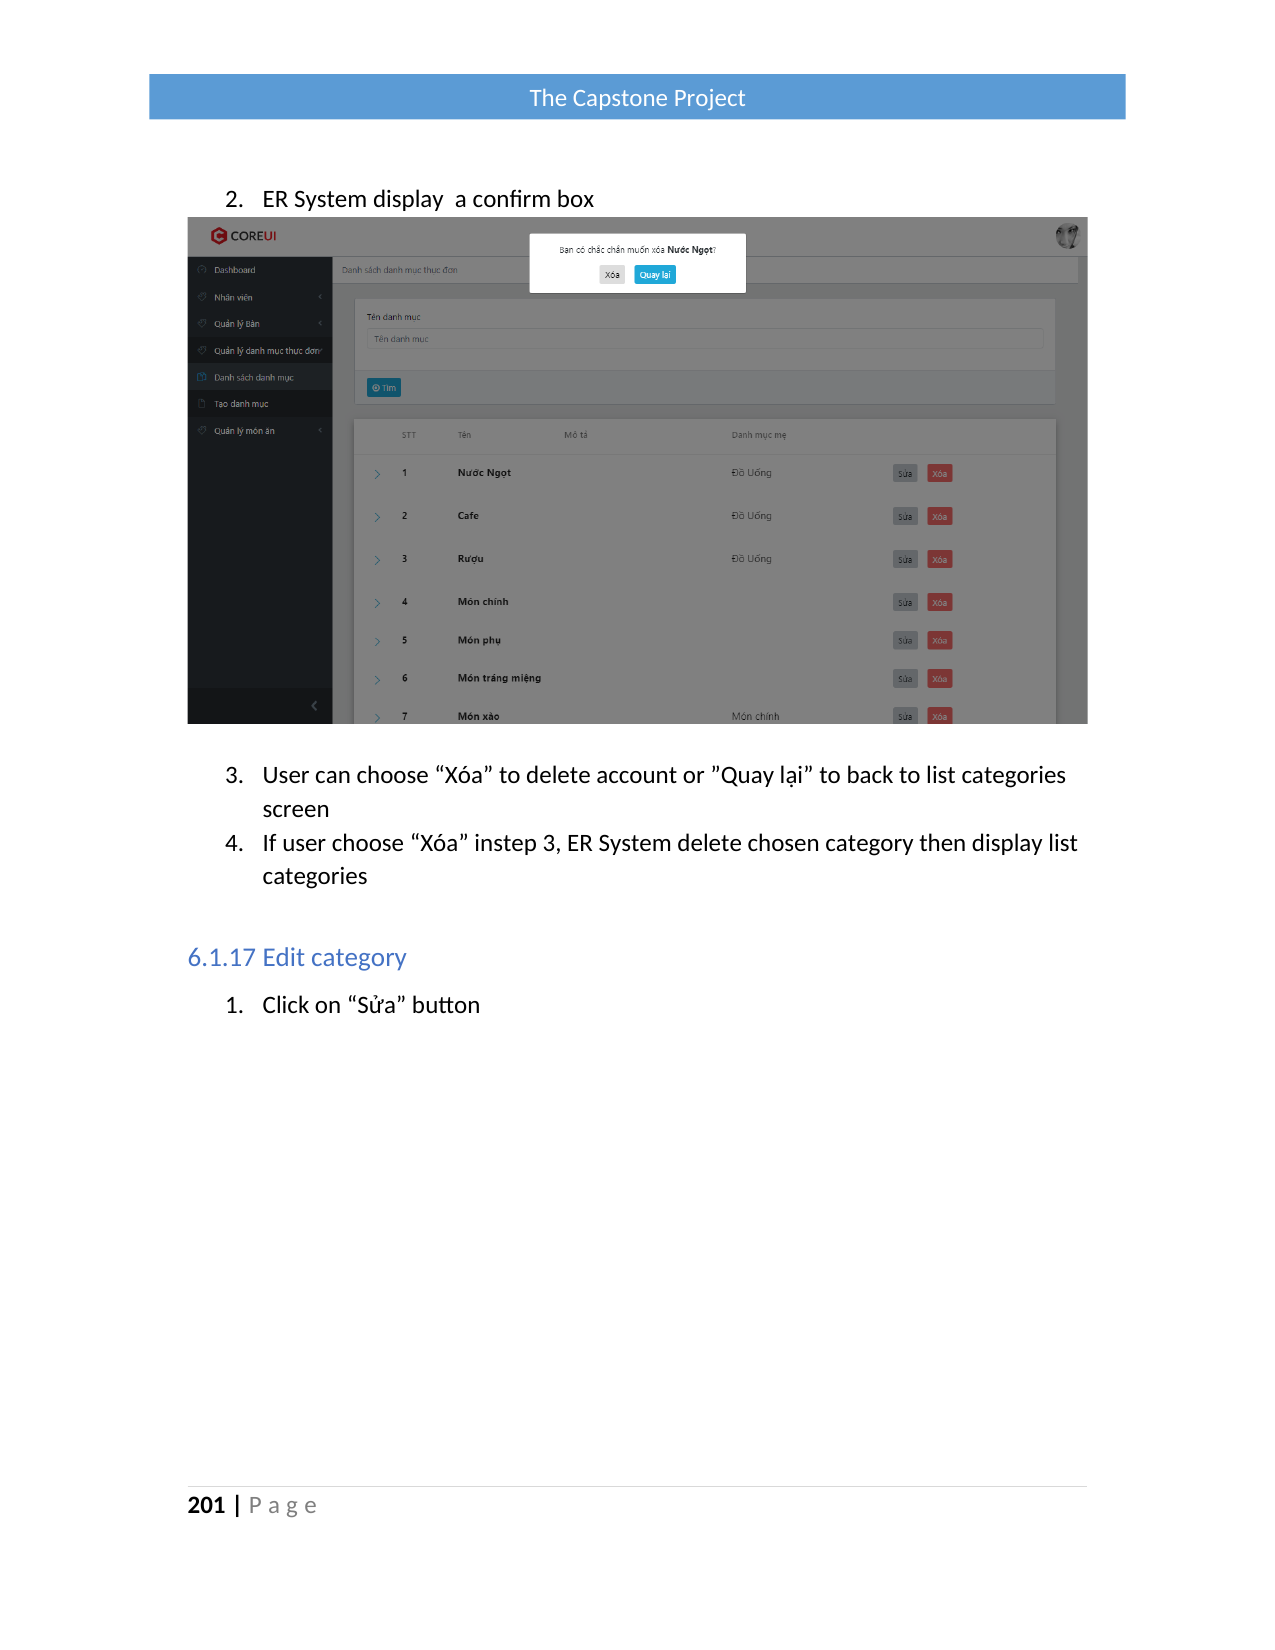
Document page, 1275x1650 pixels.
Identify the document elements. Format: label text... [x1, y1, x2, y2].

list ER System display a confirm box [225, 183, 1087, 214]
picture [187, 217, 1088, 724]
list If user choose “Xóa” instep 3, ER System delete chosen category then display list categories [225, 827, 1087, 891]
list User can choose “Xóa” to delete account or ”Quay lại” to back to list categories screen [225, 760, 1087, 824]
subtitle Edit category [187, 940, 1087, 973]
list Click on “Sửa” button [225, 989, 1087, 1020]
